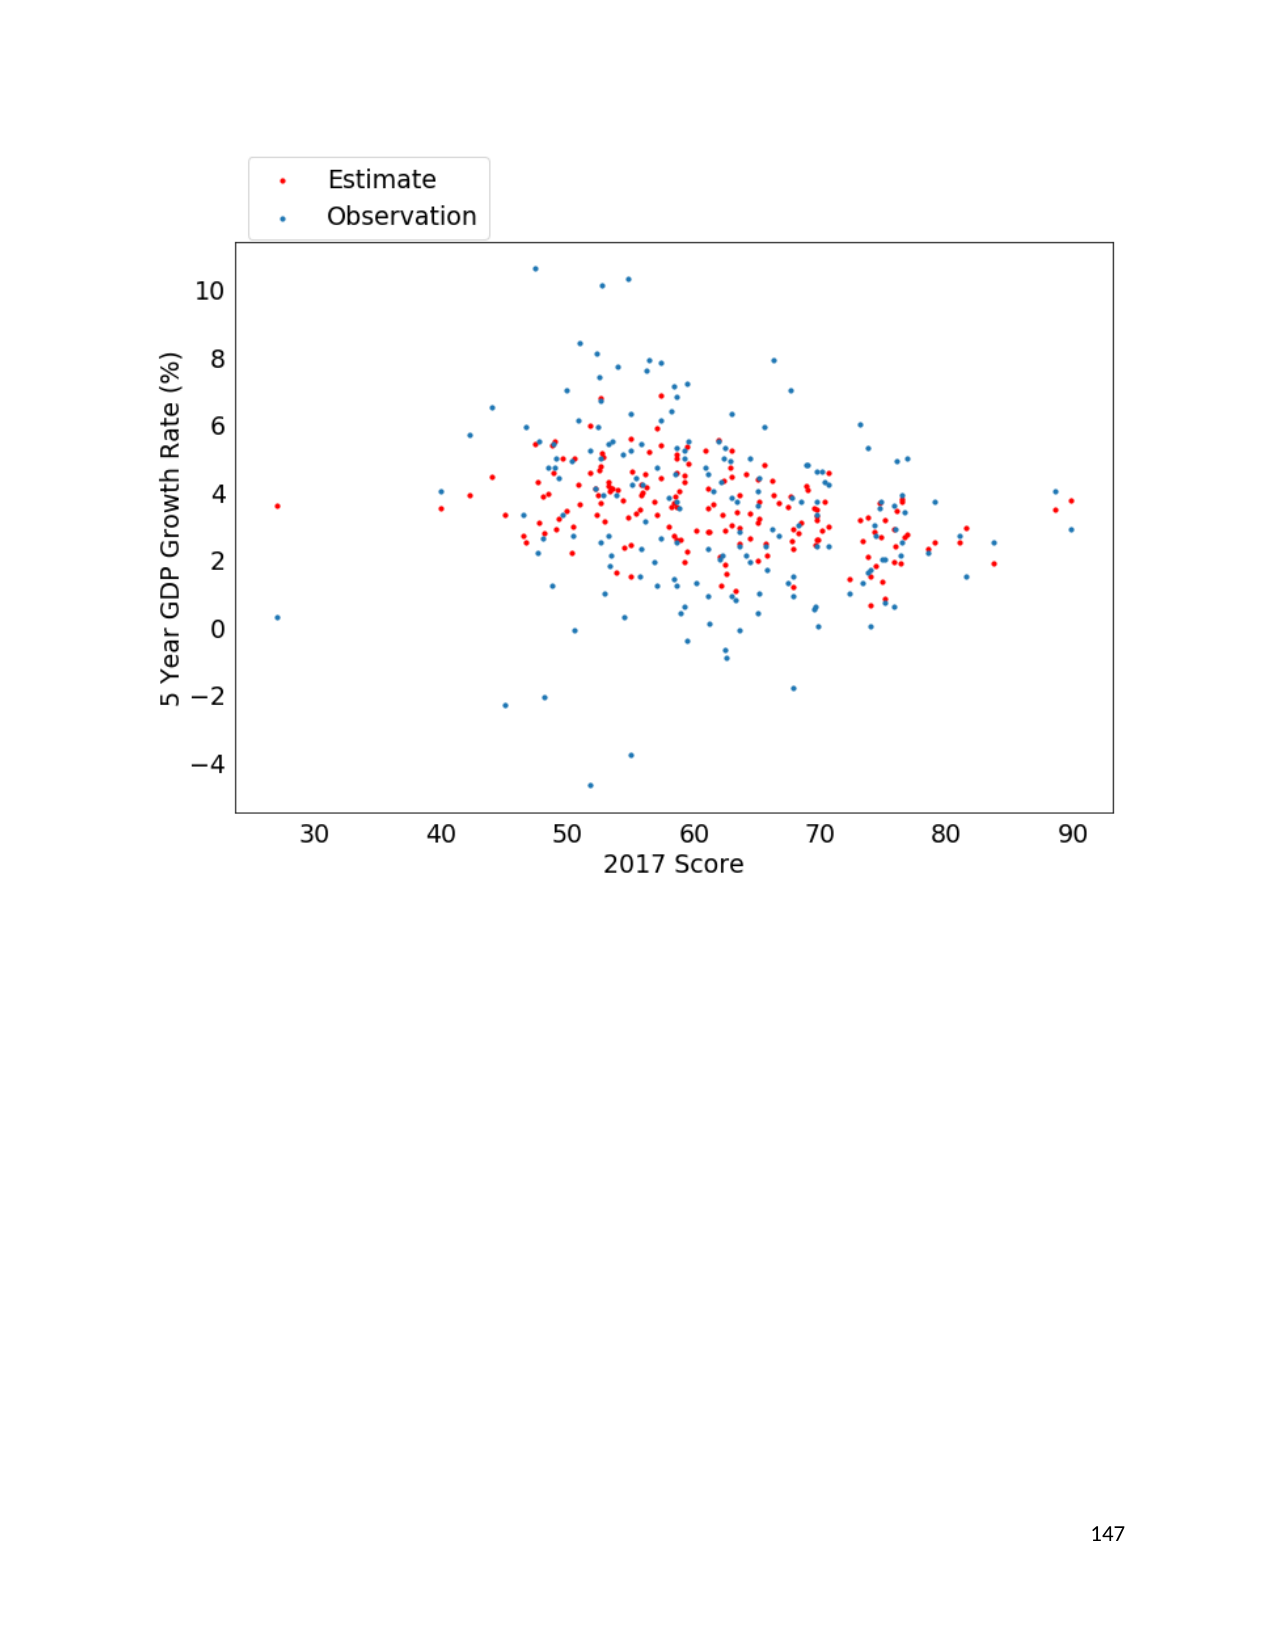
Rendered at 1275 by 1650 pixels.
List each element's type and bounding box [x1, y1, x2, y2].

picture [150, 150, 1125, 886]
